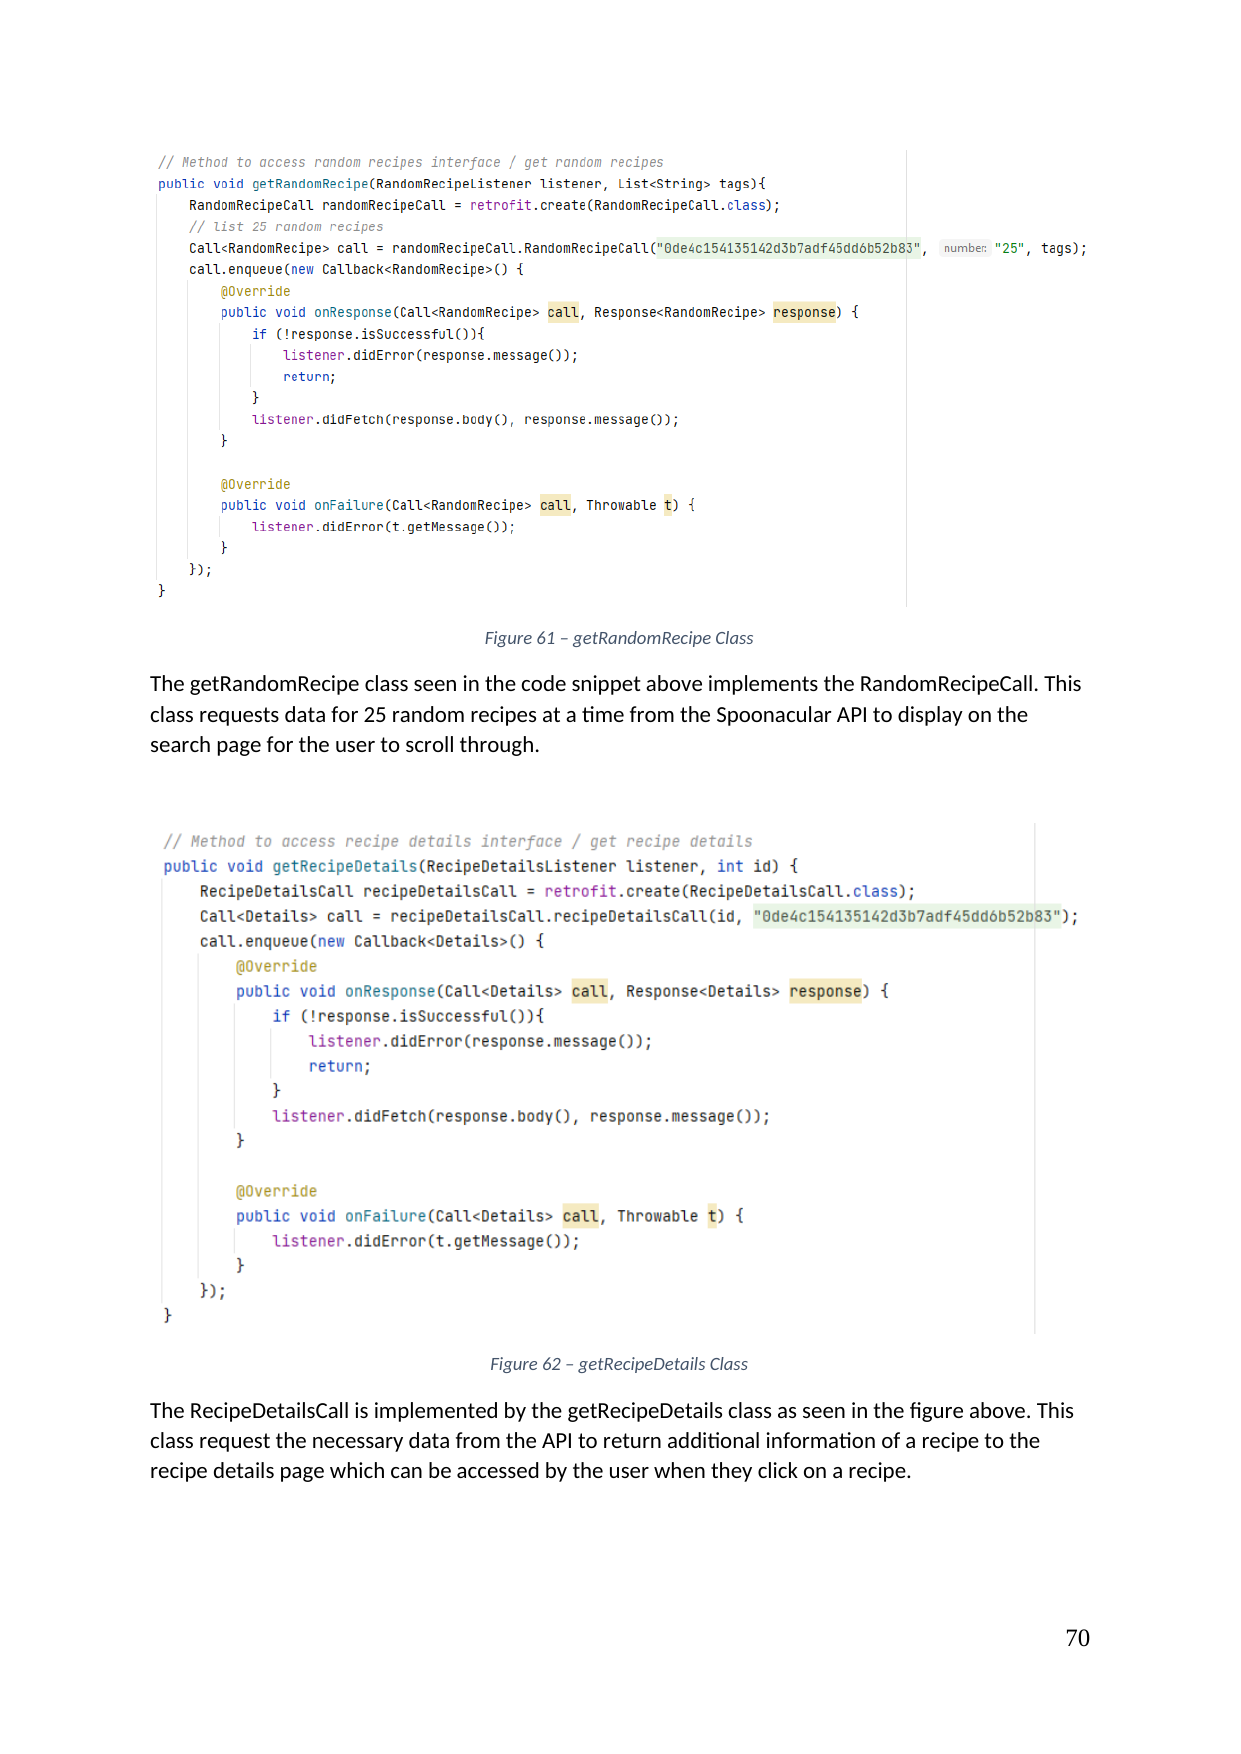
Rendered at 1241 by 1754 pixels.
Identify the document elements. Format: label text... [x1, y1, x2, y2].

picture [150, 150, 1091, 607]
text The RecipeDetailsCall is implemented by the getRecipeDetails class as seen in the figure above. This class request the necessary data from the API to return additional information of a recipe to the recipe details page which can be accessed by the user when they click on a recipe. [150, 1396, 1090, 1484]
text Figure – getRandomRecipe Class [150, 626, 1090, 649]
text Figure – getRecipeDetails Class [150, 1352, 1090, 1375]
picture [150, 823, 1091, 1334]
text The getRandomRecipe class seen in the code snippet above implements the RandomRecipeCall. This class requests data for 25 random recipes at a time from the Spoonacular API to display on the search page for the user to scroll through. [150, 669, 1090, 758]
